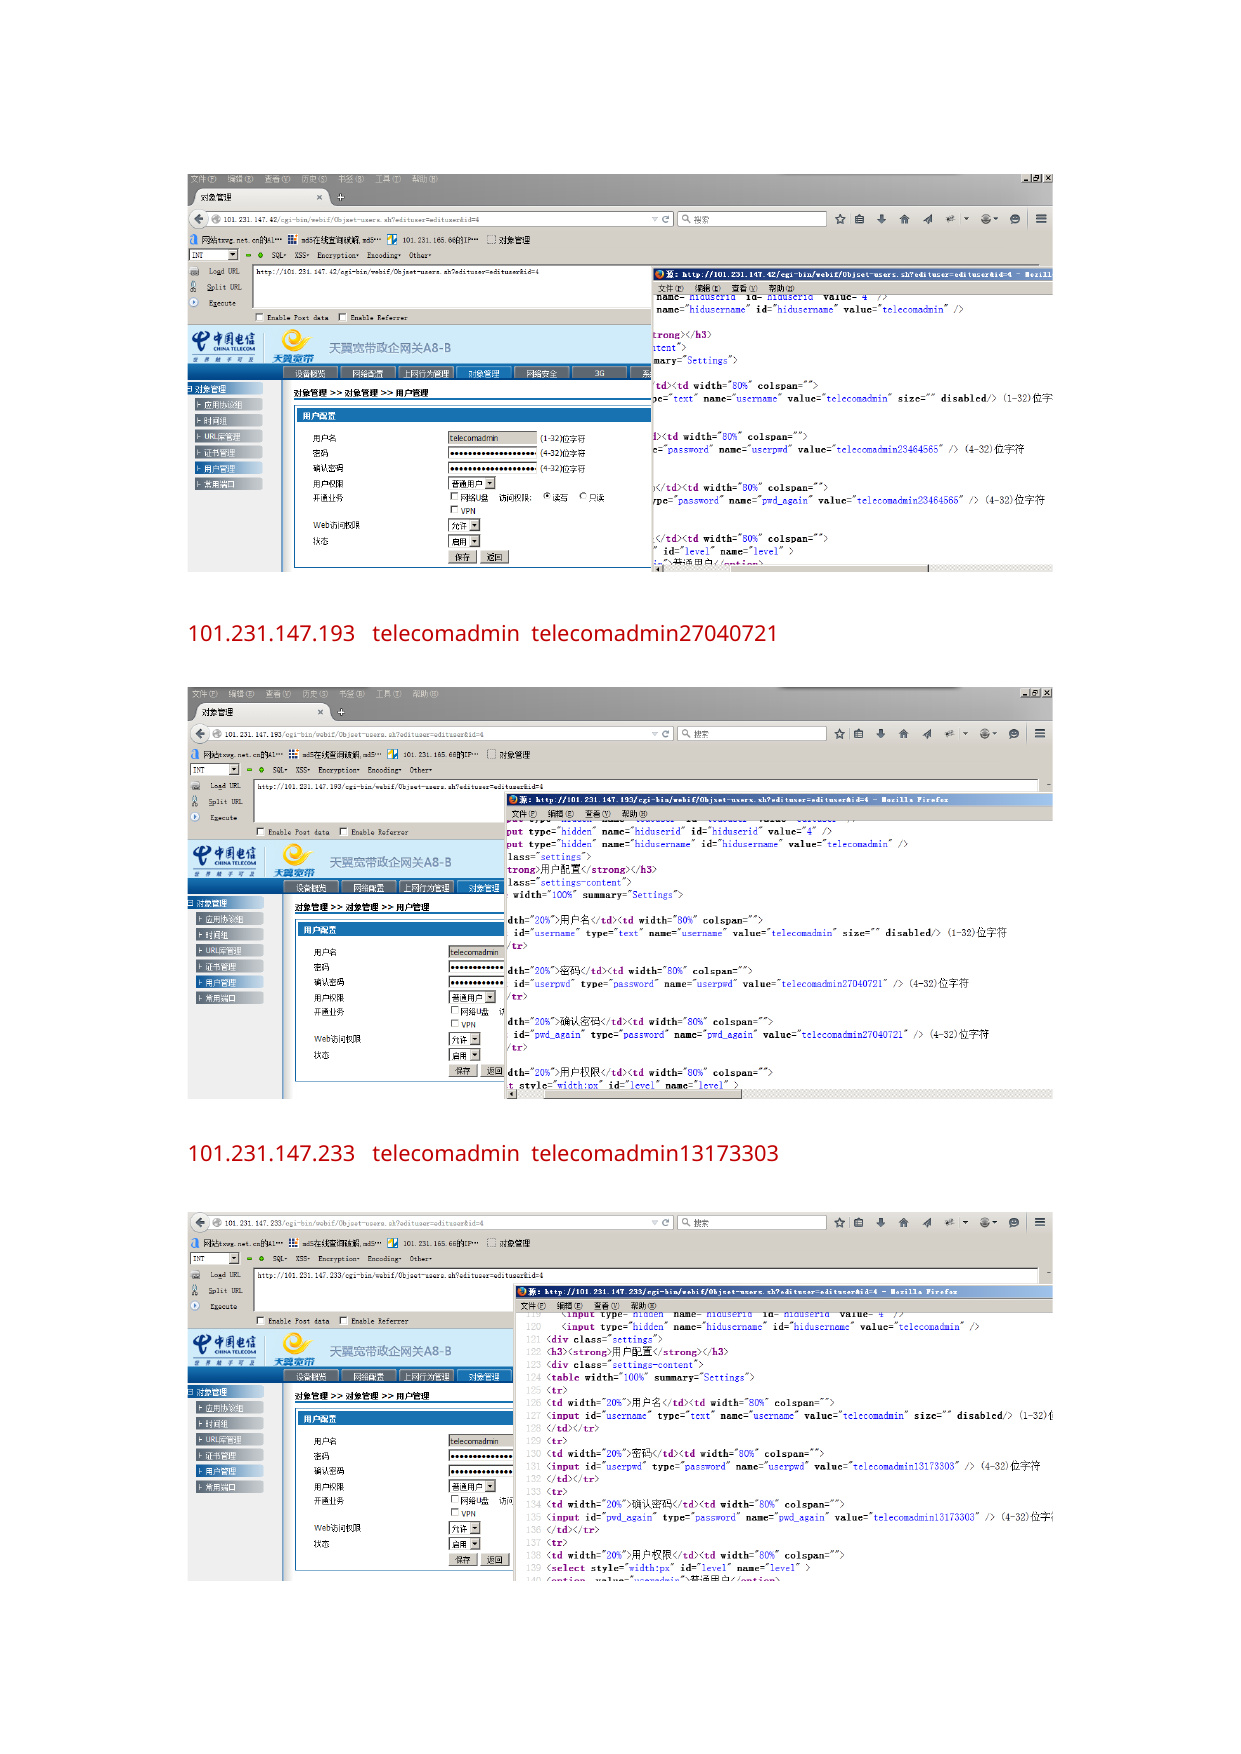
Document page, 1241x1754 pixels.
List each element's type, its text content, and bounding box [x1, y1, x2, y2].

text 101.231.147.193 telecomadmin telecomadmin27040721 [187, 617, 1053, 649]
text 101.231.147.233 telecomadmin telecomadmin13173303 [187, 1137, 1053, 1169]
picture [187, 687, 1053, 1099]
picture [187, 1212, 1053, 1581]
picture [187, 174, 1053, 572]
